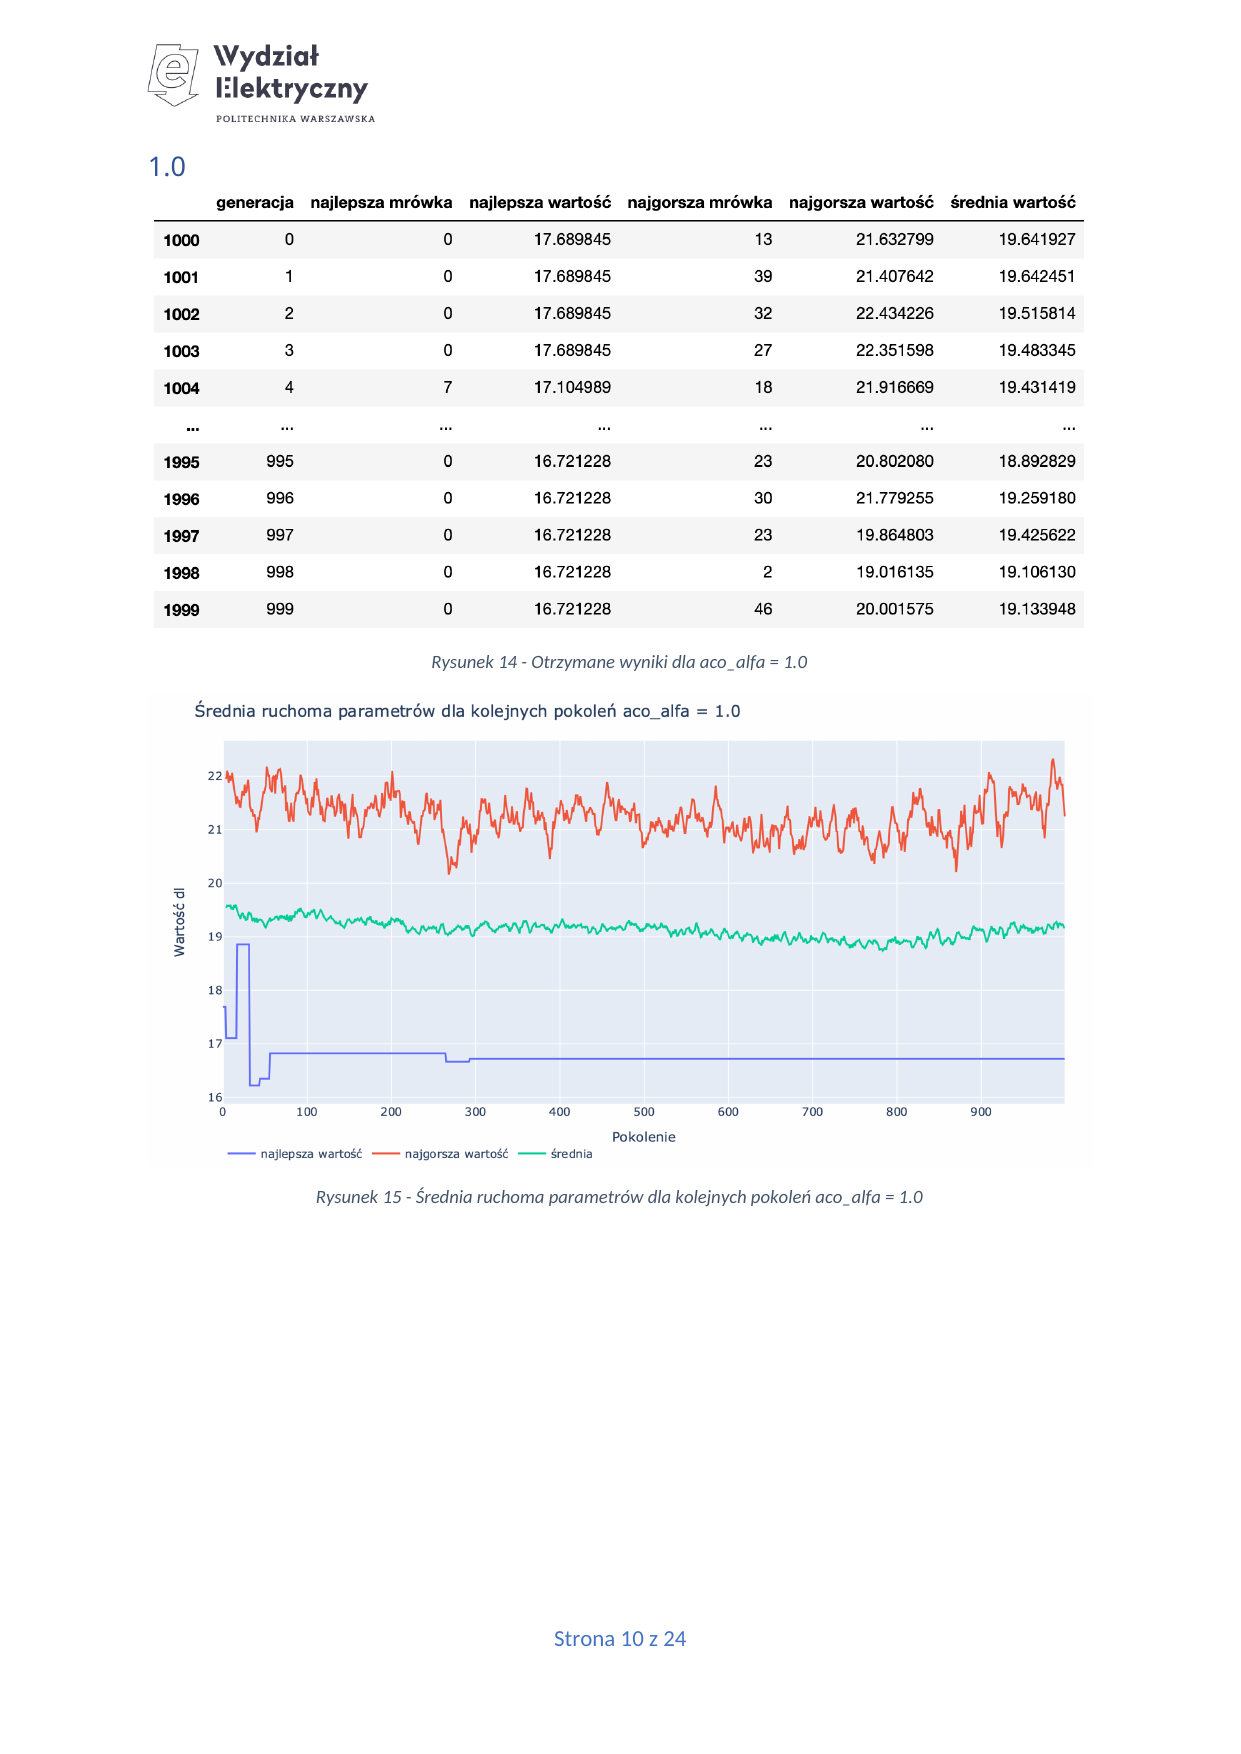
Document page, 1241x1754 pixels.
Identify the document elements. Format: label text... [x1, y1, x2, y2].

picture [147, 693, 1093, 1167]
text Rysunek 15 - Średnia ruchoma parametrów dla kolejnych pokoleń aco_alfa = 1.0 [148, 1185, 1093, 1208]
text Rysunek 14 - Otrzymane wyniki dla aco_alfa = 1.0 [148, 650, 1093, 673]
subtitle 1.0 [148, 148, 1093, 184]
picture [147, 44, 375, 122]
picture [147, 187, 1093, 632]
